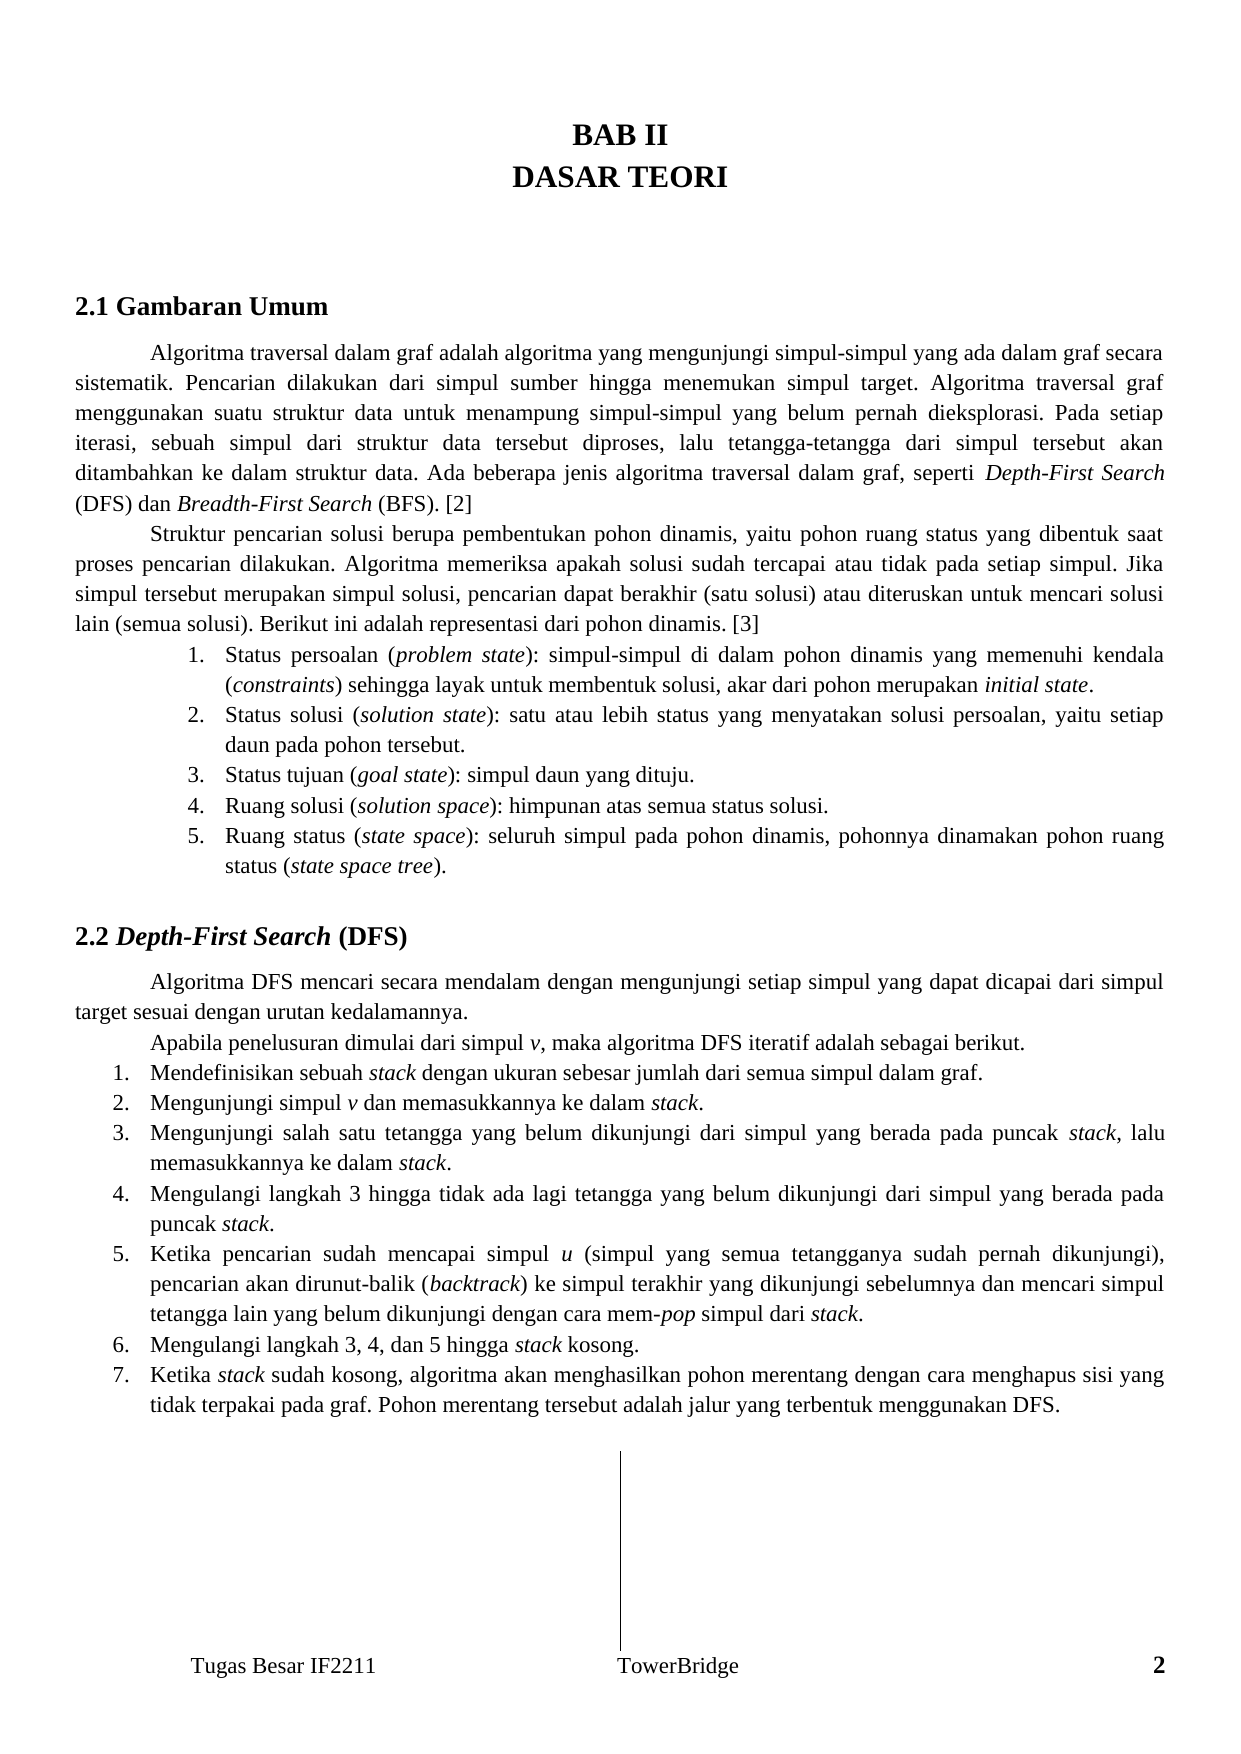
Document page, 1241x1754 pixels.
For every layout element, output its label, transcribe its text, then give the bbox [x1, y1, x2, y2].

text Struktur pencarian solusi berupa pembentukan pohon dinamis, yaitu pohon ruang status yang dibentuk saat proses pencarian dilakukan. Algoritma memeriksa apakah solusi sudah tercapai atau tidak pada setiap simpul. Jika simpul tersebut merupakan simpul solusi, pencarian dapat berakhir (satu solusi) atau diteruskan untuk mencari solusi lain (semua solusi). Berikut ini adalah representasi dari pohon dinamis. [3] [75, 520, 1165, 637]
list Ketika pencarian sudah mencapai simpul u (simpul yang semua tetangganya sudah pernah dikunjungi), pencarian akan dirunut-balik (backtrack) ke simpul terakhir yang dikunjungi sebelumnya dan mencari simpul tetangga lain yang belum dikunjungi dengan cara mem-pop simpul dari stack. [112, 1240, 1165, 1327]
text Apabila penelusuran dimulai dari simpul v, maka algoritma DFS iteratif adalah sebagai berikut. [75, 1028, 1165, 1055]
subtitle 2.1 Gambaran Umum [75, 290, 1165, 322]
list Ruang solusi (solution space): himpunan atas semua status solusi. [187, 792, 1165, 818]
list Mengunjungi salah satu tetangga yang belum dikunjungi dari simpul yang berada pada puncak stack, lalu memasukkannya ke dalam stack. [112, 1119, 1165, 1176]
list Mengulangi langkah 3, 4, dan 5 hingga stack kosong. [112, 1331, 1165, 1357]
list Mendefinisikan sebuah stack dengan ukuran sebesar jumlah dari semua simpul dalam graf. [112, 1059, 1165, 1085]
list Ruang status (state space): seluruh simpul pada pohon dinamis, pohonnya dinamakan pohon ruang status (state space tree). [187, 822, 1165, 878]
subtitle 2.2 Depth-First Search (DFS) [75, 920, 1165, 951]
list Mengulangi langkah 3 hingga tidak ada lagi tetangga yang belum dikunjungi dari simpul yang berada pada puncak stack. [112, 1179, 1165, 1236]
list Status persoalan (problem state): simpul-simpul di dalam pohon dinamis yang memenuhi kendala (constraints) sehingga layak untuk membentuk solusi, akar dari pohon merupakan initial state. [187, 641, 1165, 697]
list Mengunjungi simpul v dan memasukkannya ke dalam stack. [112, 1089, 1165, 1115]
list Ketika stack sudah kosong, algoritma akan menghasilkan pohon merentang dengan cara menghapus sisi yang tidak terpakai pada graf. Pohon merentang tersebut adalah jalur yang terbentuk menggunakan DFS. [112, 1361, 1165, 1417]
text Algoritma DFS mencari secara mendalam dengan mengunjungi setiap simpul yang dapat dicapai dari simpul target sesuai dengan urutan kedalamannya. [75, 968, 1165, 1025]
list Status solusi (solution state): satu atau lebih status yang menyatakan solusi persoalan, yaitu setiap daun pada pohon tersebut. [187, 701, 1165, 758]
text Algoritma traversal dalam graf adalah algoritma yang mengunjungi simpul-simpul yang ada dalam graf secara sistematik. Pencarian dilakukan dari simpul sumber hingga menemukan simpul target. Algoritma traversal graf menggunakan suatu struktur data untuk menampung simpul-simpul yang belum pernah dieksplorasi. Pada setiap iterasi, sebuah simpul dari struktur data tersebut diproses, lalu tetangga-tetangga dari simpul tersebut akan ditambahkan ke dalam struktur data. Ada beberapa jenis algoritma traversal dalam graf, seperti Depth-First Search (DFS) dan Breadth-First Search (BFS). [2] [75, 339, 1165, 516]
list Status tujuan (goal state): simpul daun yang dituju. [187, 762, 1165, 788]
subtitle BAB II DASAR TEORI [75, 117, 1165, 194]
